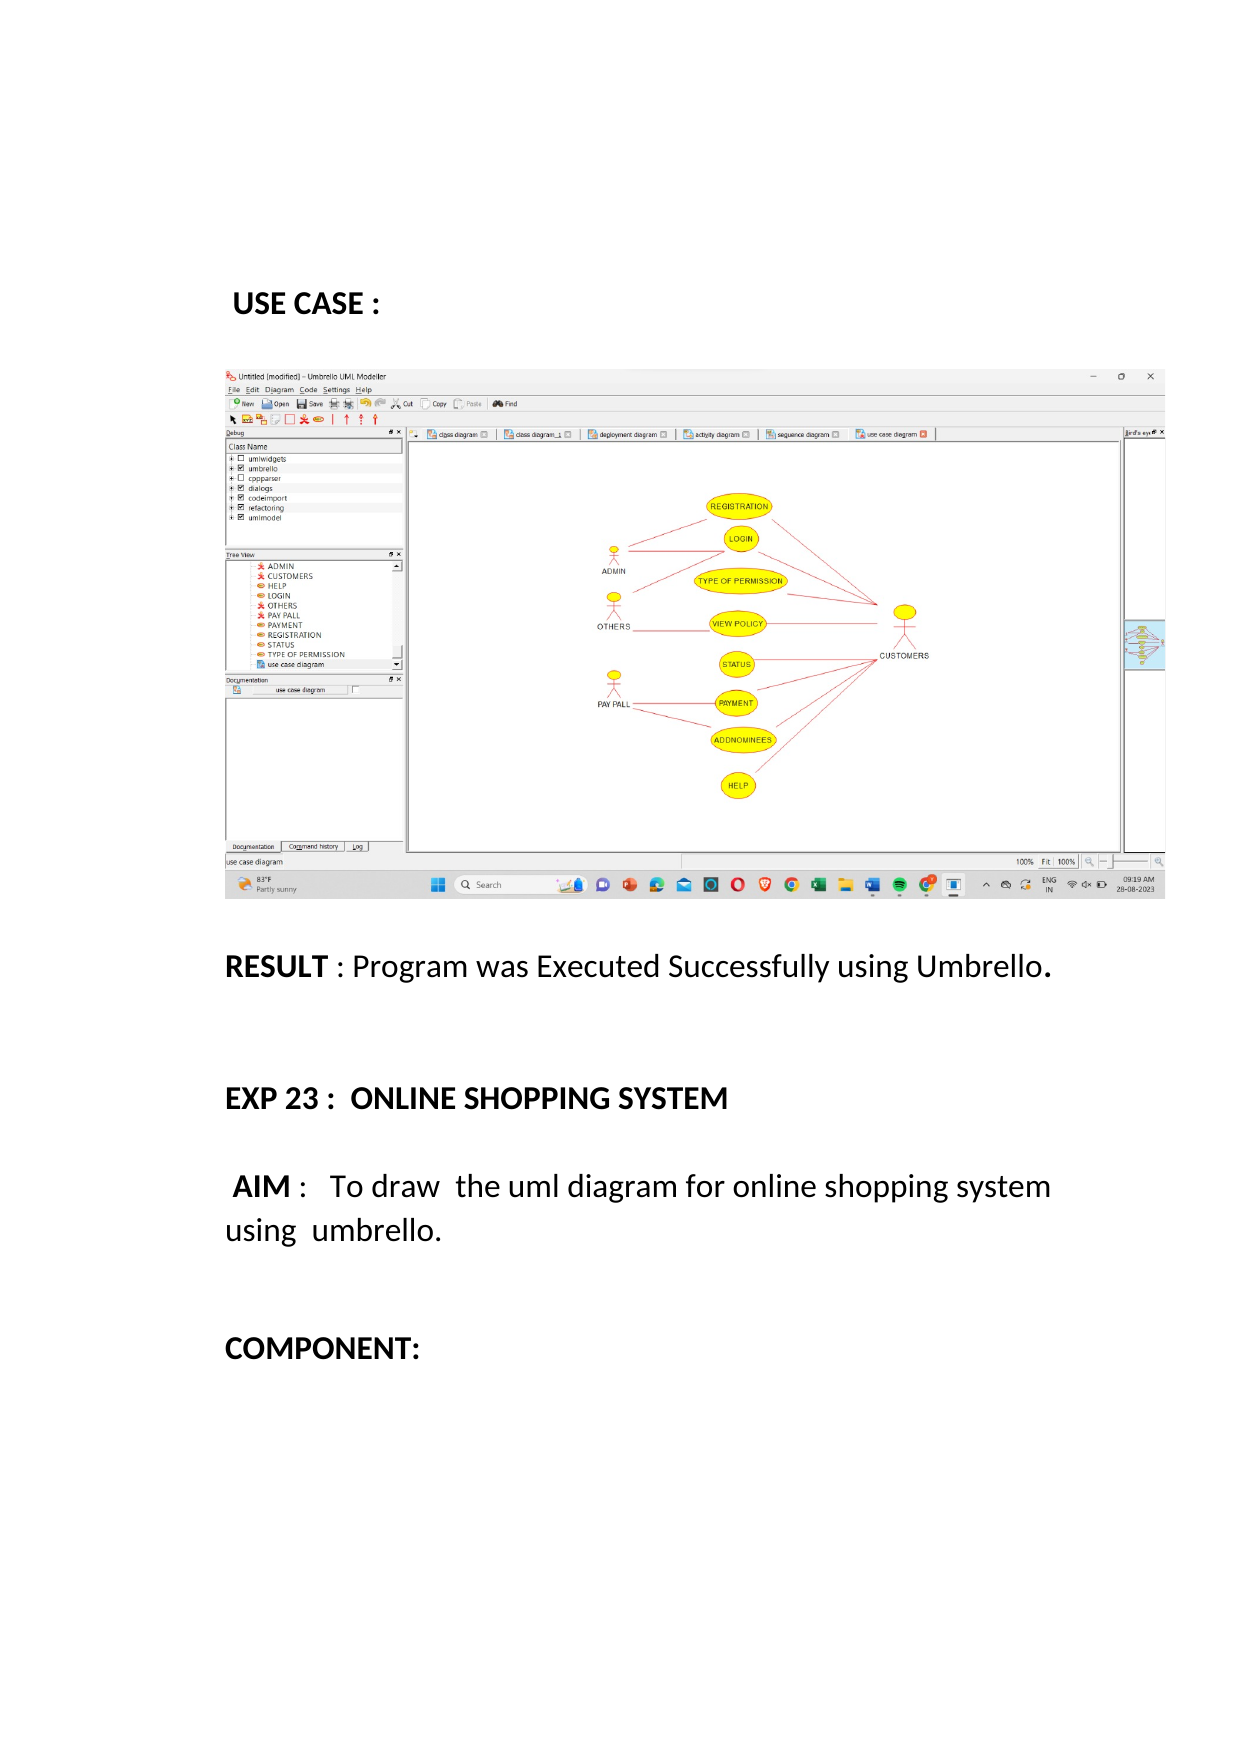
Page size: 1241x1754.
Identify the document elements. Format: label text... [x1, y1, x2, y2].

picture [225, 369, 1166, 899]
list EXP 23 : ONLINE SHOPPING SYSTEM [225, 1077, 1090, 1117]
list AIM : To draw the uml diagram for online shopping system using umbrello. [225, 1164, 1090, 1249]
list USE CASE : [225, 282, 1090, 323]
list COMPONENT: [225, 1327, 1090, 1367]
list RESULT : Program was Executed Successfully using Umbrello. [225, 945, 1090, 986]
